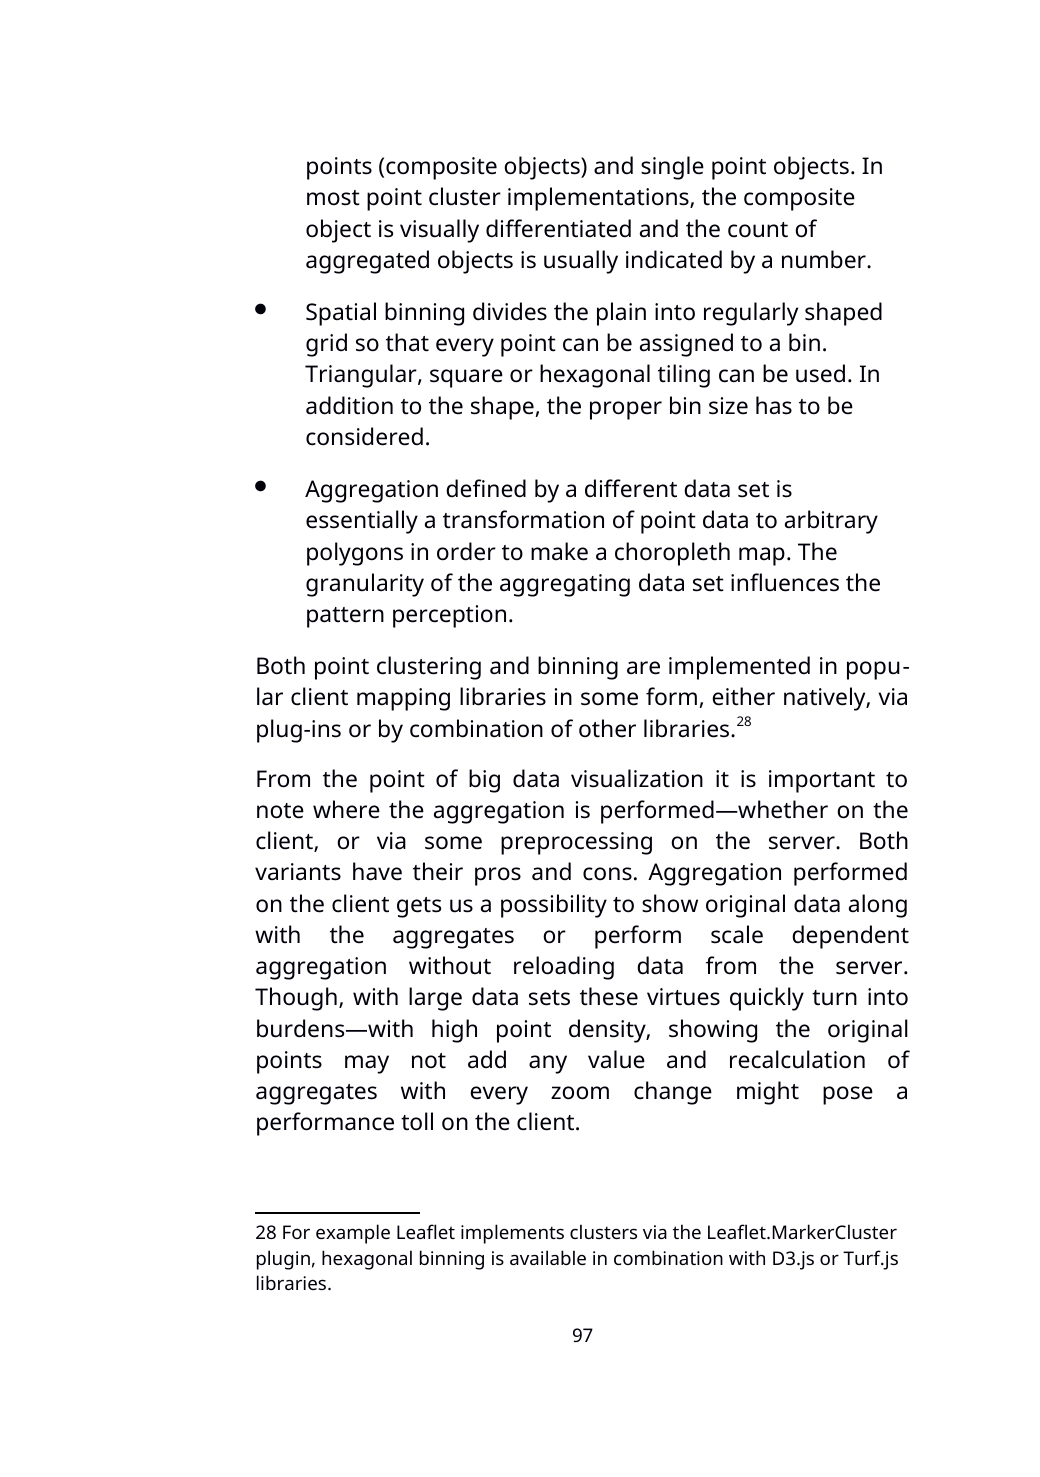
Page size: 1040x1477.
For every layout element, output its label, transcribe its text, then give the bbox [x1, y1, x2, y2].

text Both point clustering and binning are implemented in popular client mapping libraries in some form, either natively, via plug-ins or by combination of other libraries. [255, 650, 910, 744]
list Spatial binning divides the plain into regularly shaped grid so that every point can be assigned to a bin. Triangular, square or hexagonal tiling can be used. In addition to the shape, the proper bin size has to be considered. [255, 296, 910, 452]
list Aggregation defined by a different data set is essentially a transformation of point data to arbitrary polygons in order to make a choropleth map. The granularity of the aggregating data set influences the pattern perception. [255, 473, 910, 629]
text From the point of big data visualization it is important to note where the aggregation is performed—whether on the client, or via some preprocessing on the server. Both variants have their pros and cons. Aggregation performed on the client gets us a possibility to show original data along with the aggregates or perform scale dependent aggregation without reloading data from the server. Though, with large data sets these virtues quickly turn into burdens—with high point density, showing the original points may not add any value and recalculation of aggregates with every zoom change might pose a performance toll on the client. [255, 762, 910, 1137]
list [255, 150, 910, 275]
